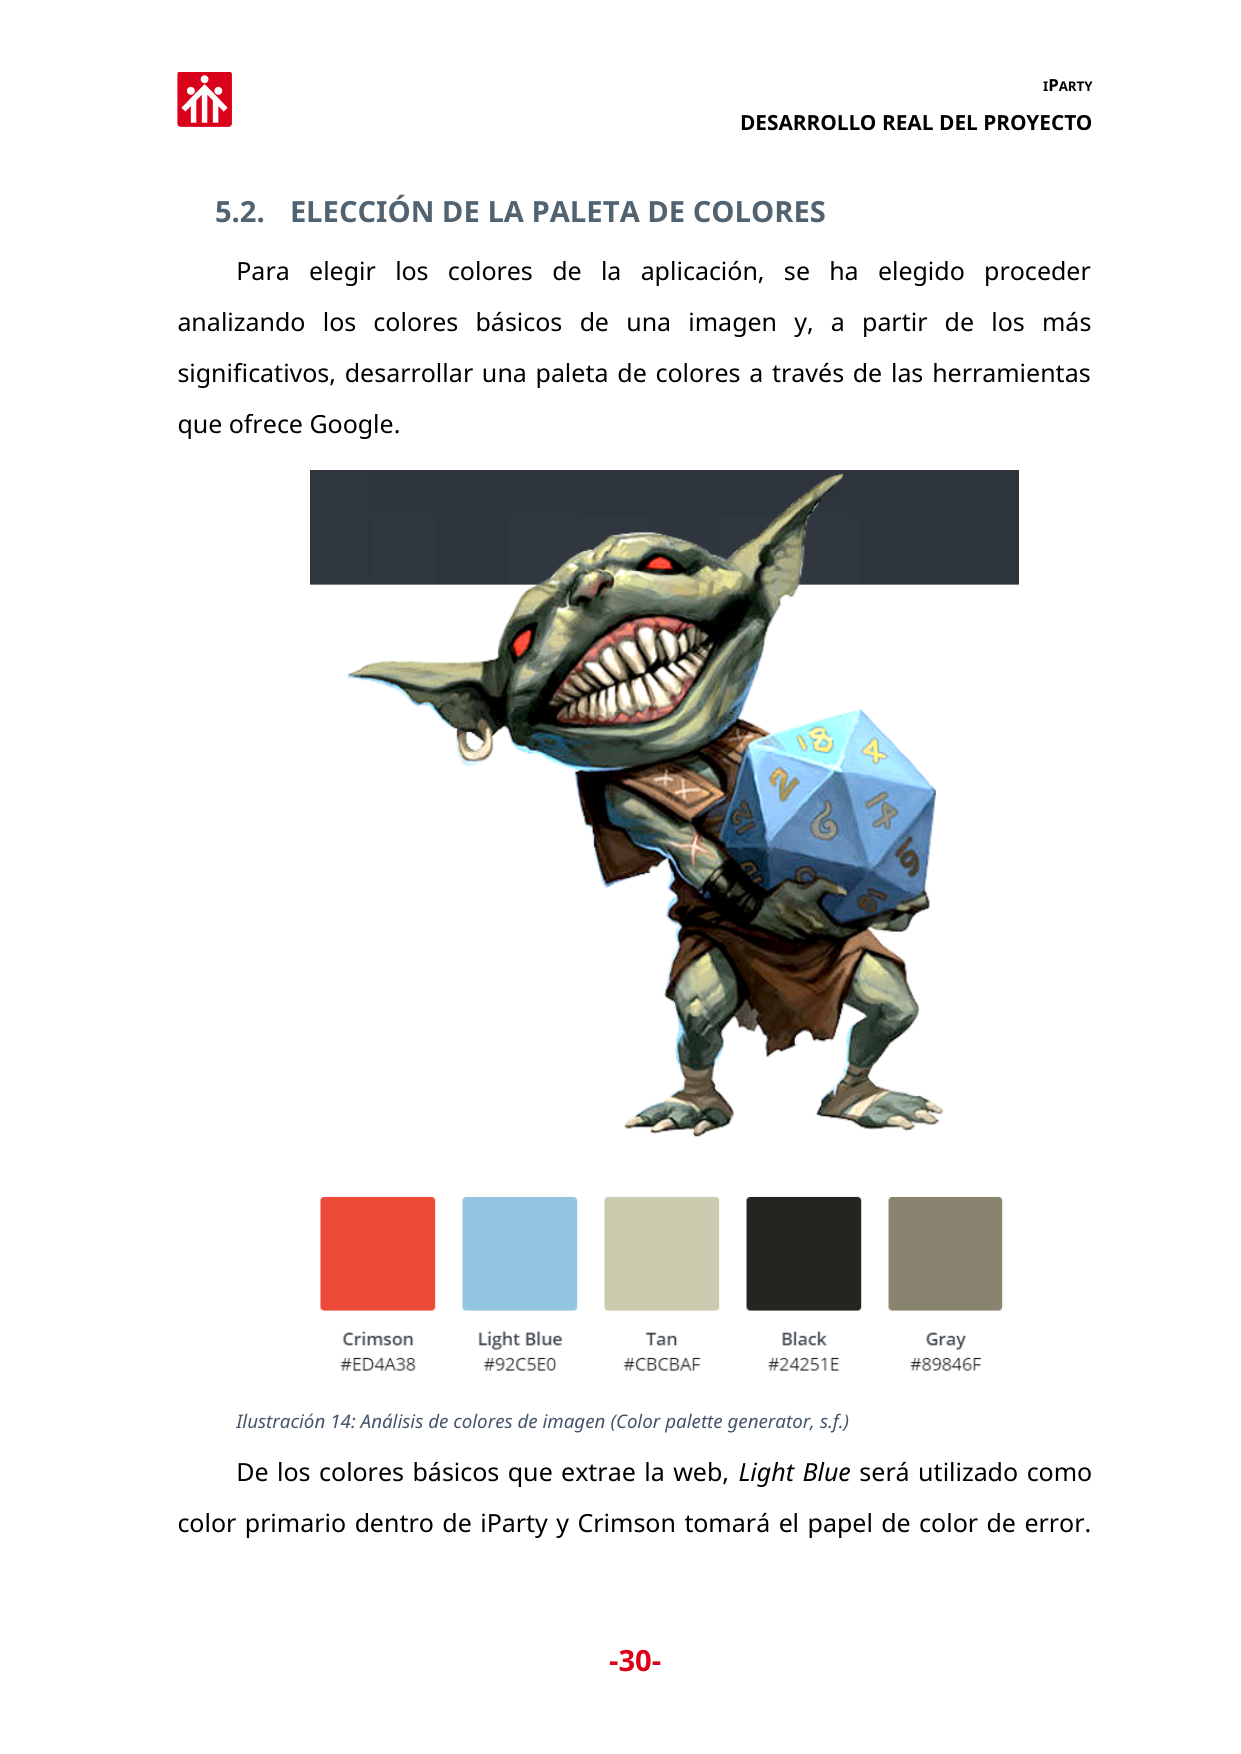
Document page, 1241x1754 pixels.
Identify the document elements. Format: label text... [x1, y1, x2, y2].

picture [310, 470, 1019, 1379]
text Para elegir los colores de la aplicación, se ha elegido proceder analizando los colores básicos de una imagen y, a partir de los más significativos, desarrollar una paleta de colores a través de las herramientas que ofrece Google. [177, 253, 1092, 441]
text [177, 1454, 1092, 1539]
text Ilustración 14: Análisis de colores de imagen [177, 1408, 1092, 1434]
subtitle Elección de la paleta de colores [215, 191, 1092, 231]
picture [177, 72, 232, 127]
